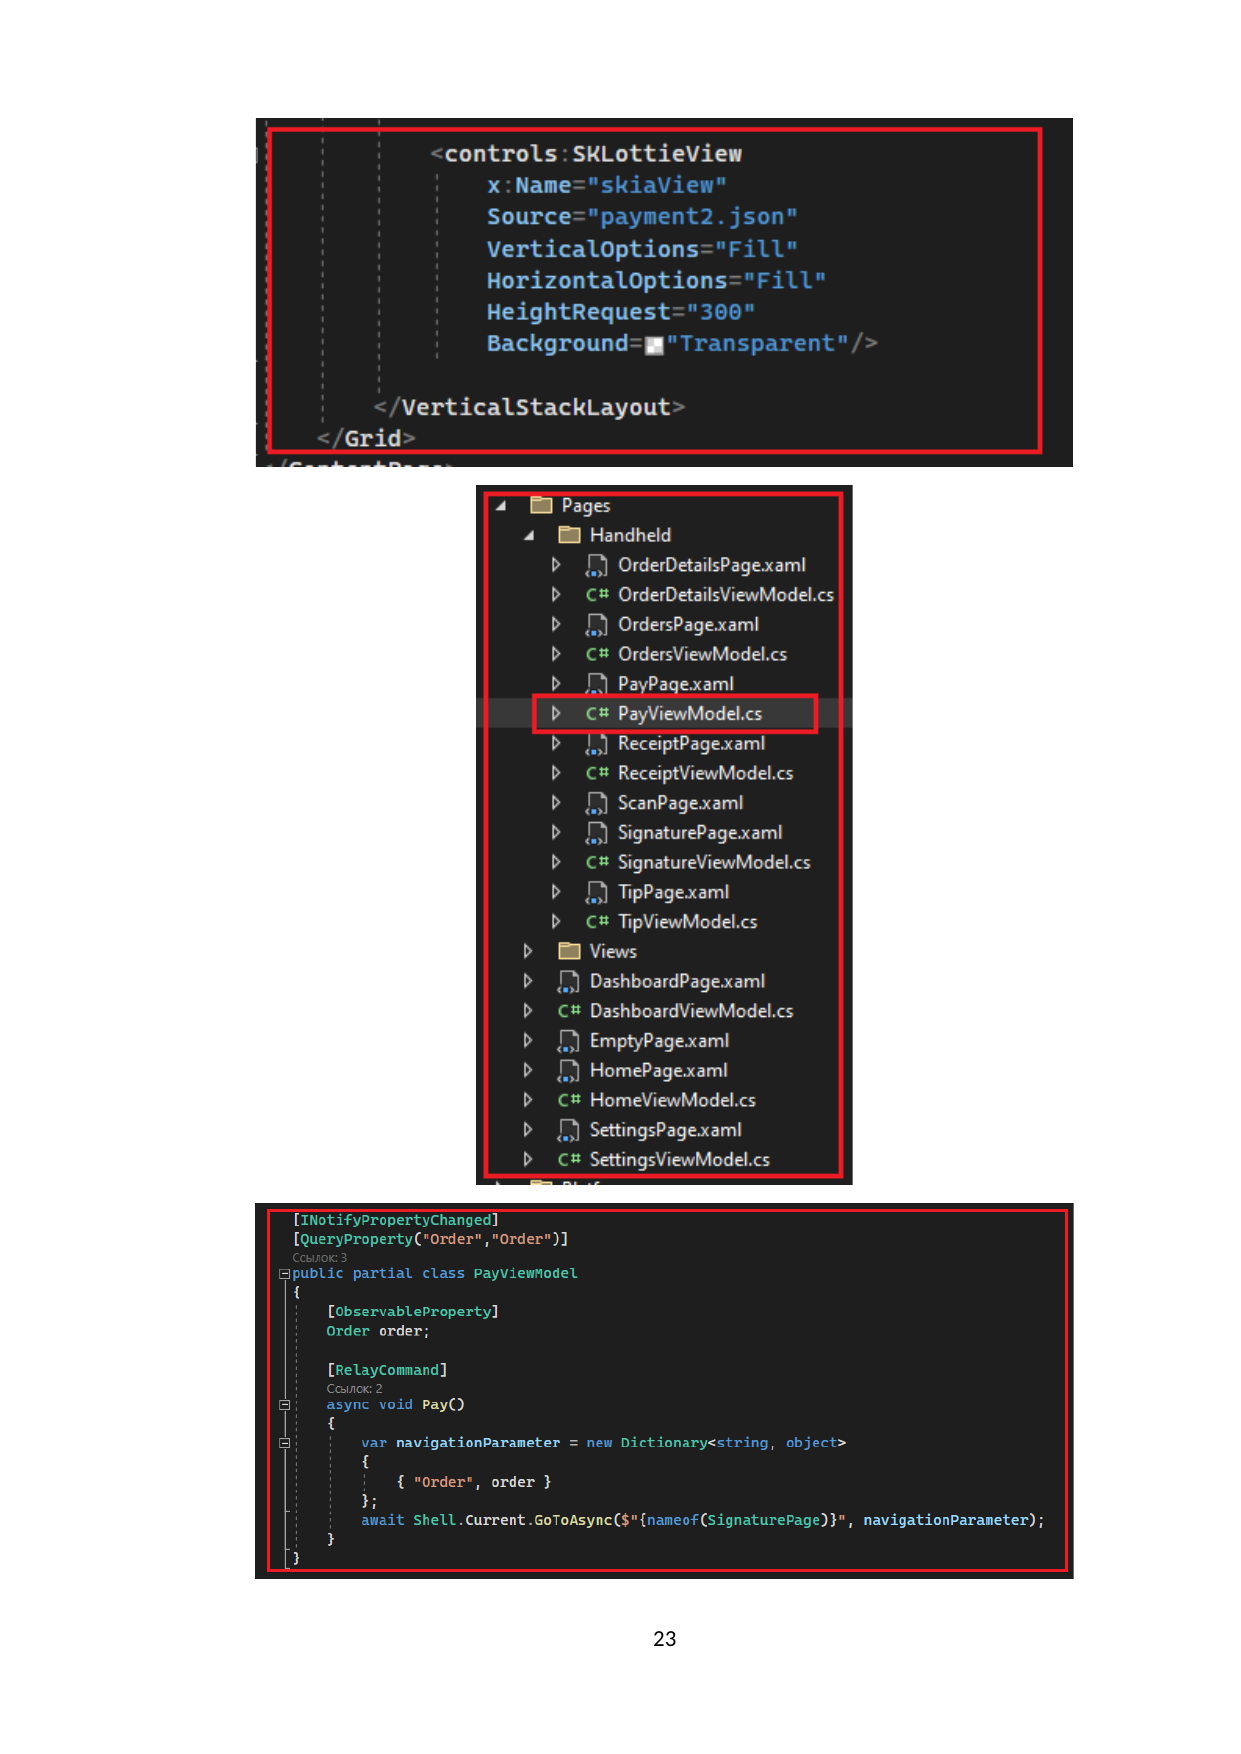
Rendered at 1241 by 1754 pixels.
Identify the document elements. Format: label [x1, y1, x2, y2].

picture [476, 485, 853, 1185]
picture [255, 1203, 1074, 1579]
picture [255, 118, 1073, 467]
